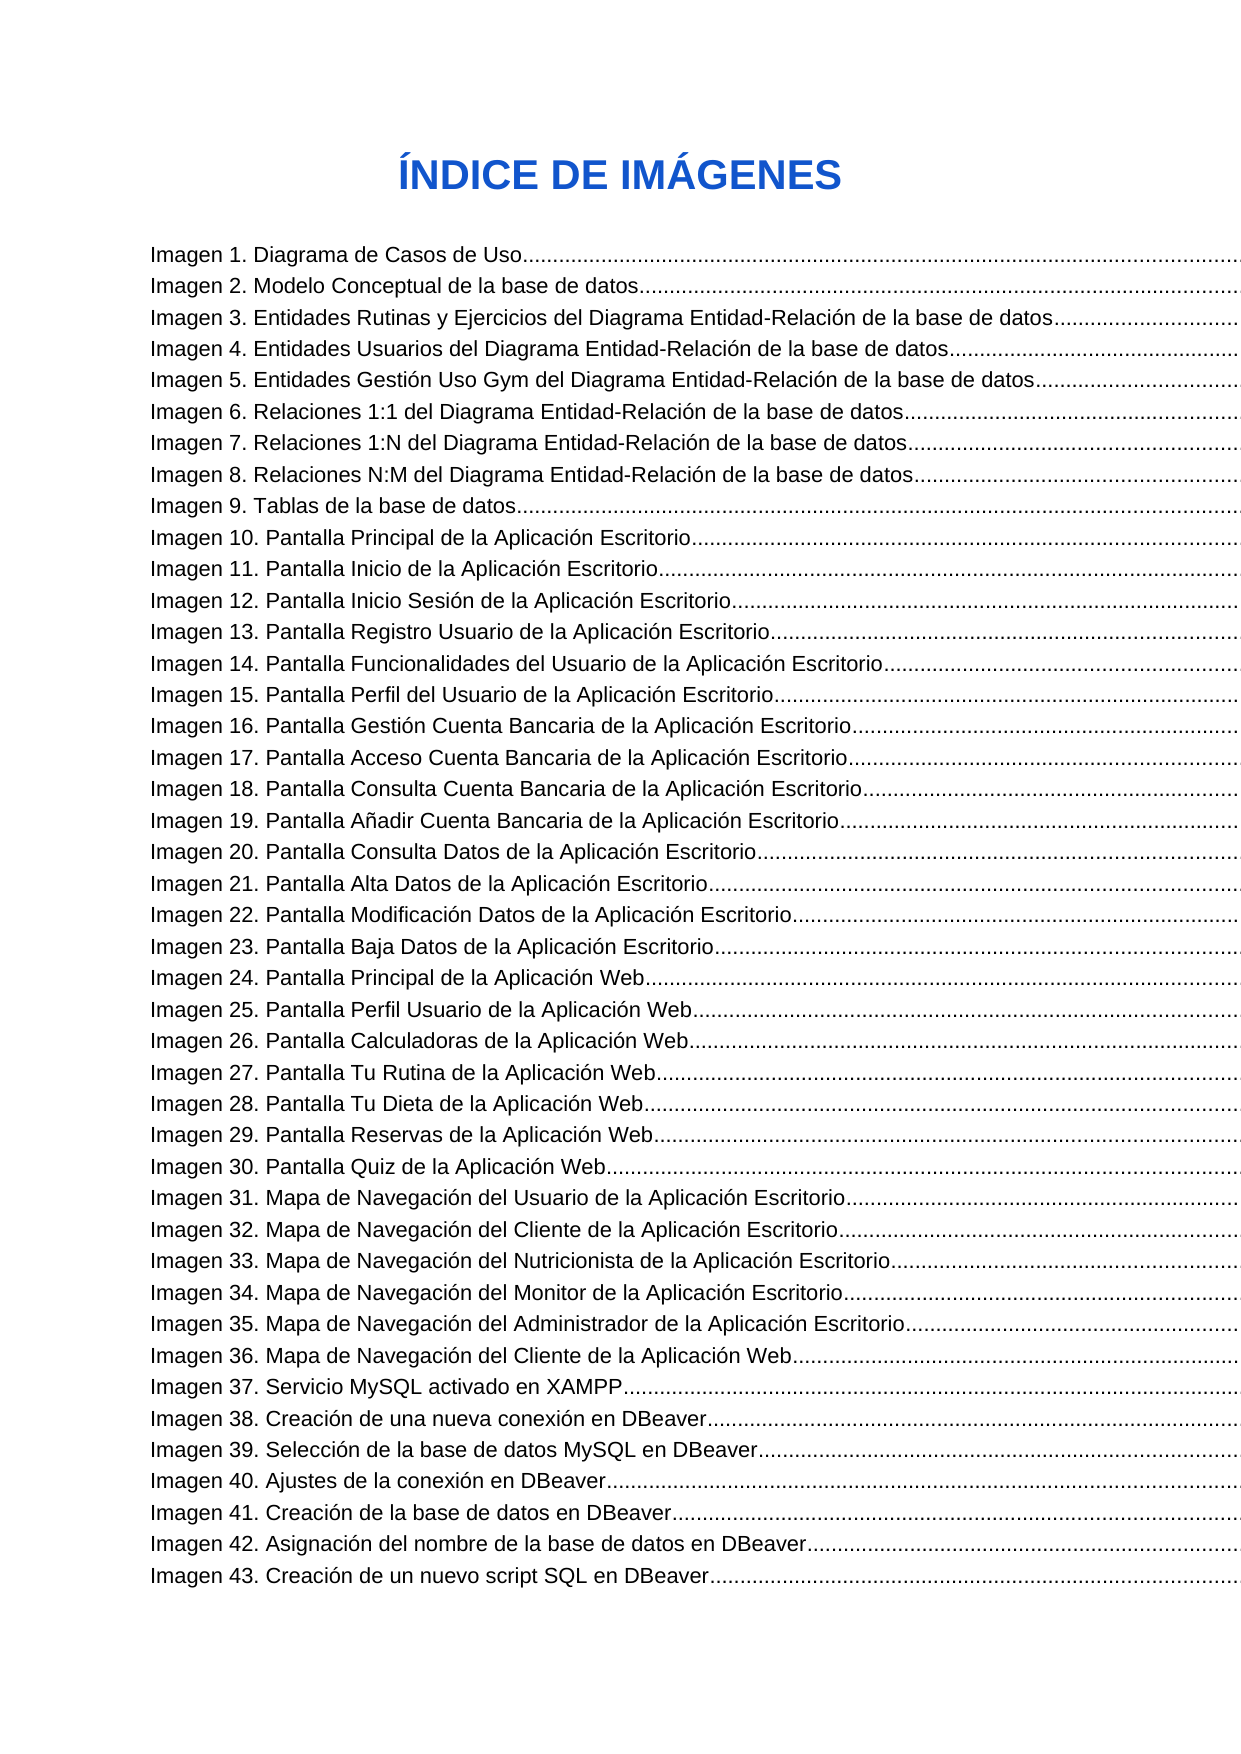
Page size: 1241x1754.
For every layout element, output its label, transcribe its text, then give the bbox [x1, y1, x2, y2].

text ÍNDICE DE IMÁGENES [150, 150, 1090, 198]
